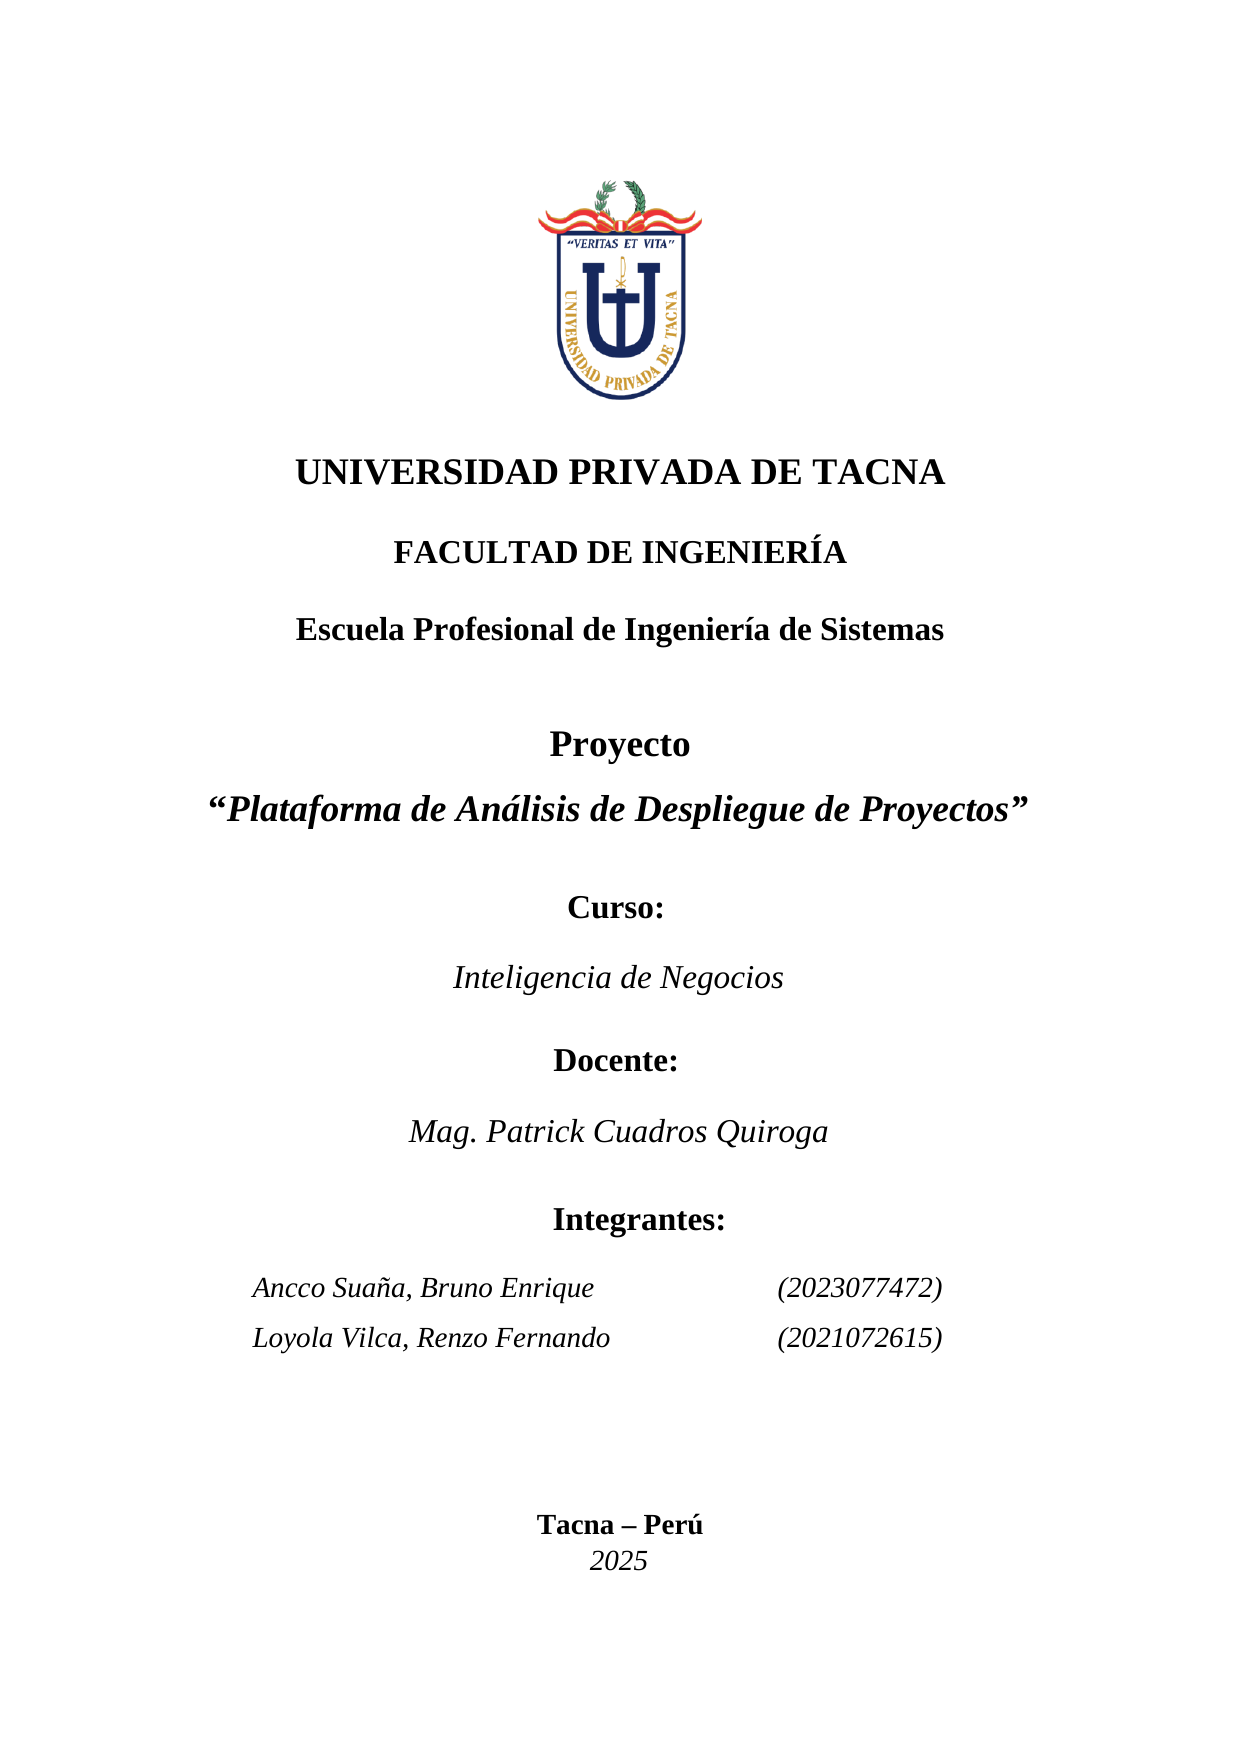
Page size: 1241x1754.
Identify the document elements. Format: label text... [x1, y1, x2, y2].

text FACULTAD DE INGENIERÍA [177, 532, 1063, 570]
text Curso: [177, 887, 1063, 956]
text Proyecto [177, 721, 1063, 764]
text Escuela Profesional de Ingeniería de Sistemas [177, 609, 1063, 648]
text Loyola Vilca, Renzo Fernando (2021072615) [177, 1320, 1063, 1353]
text Tacna – Perú [177, 1507, 1063, 1541]
text Docente: [177, 1040, 1063, 1109]
text 2025 [177, 1543, 1063, 1577]
text Integrantes: [477, 1199, 1063, 1267]
text “Plataforma de Análisis de Despliegue de Proyectos” [177, 786, 1063, 829]
text Ancco Suaña, Bruno Enrique (2023077472) [177, 1270, 1063, 1303]
text Inteligencia de Negocios [177, 958, 1063, 996]
text UNIVERSIDAD PRIVADA DE TACNA [177, 449, 1063, 492]
text Mag. Patrick Cuadros Quiroga [177, 1111, 1063, 1149]
picture [538, 178, 702, 400]
